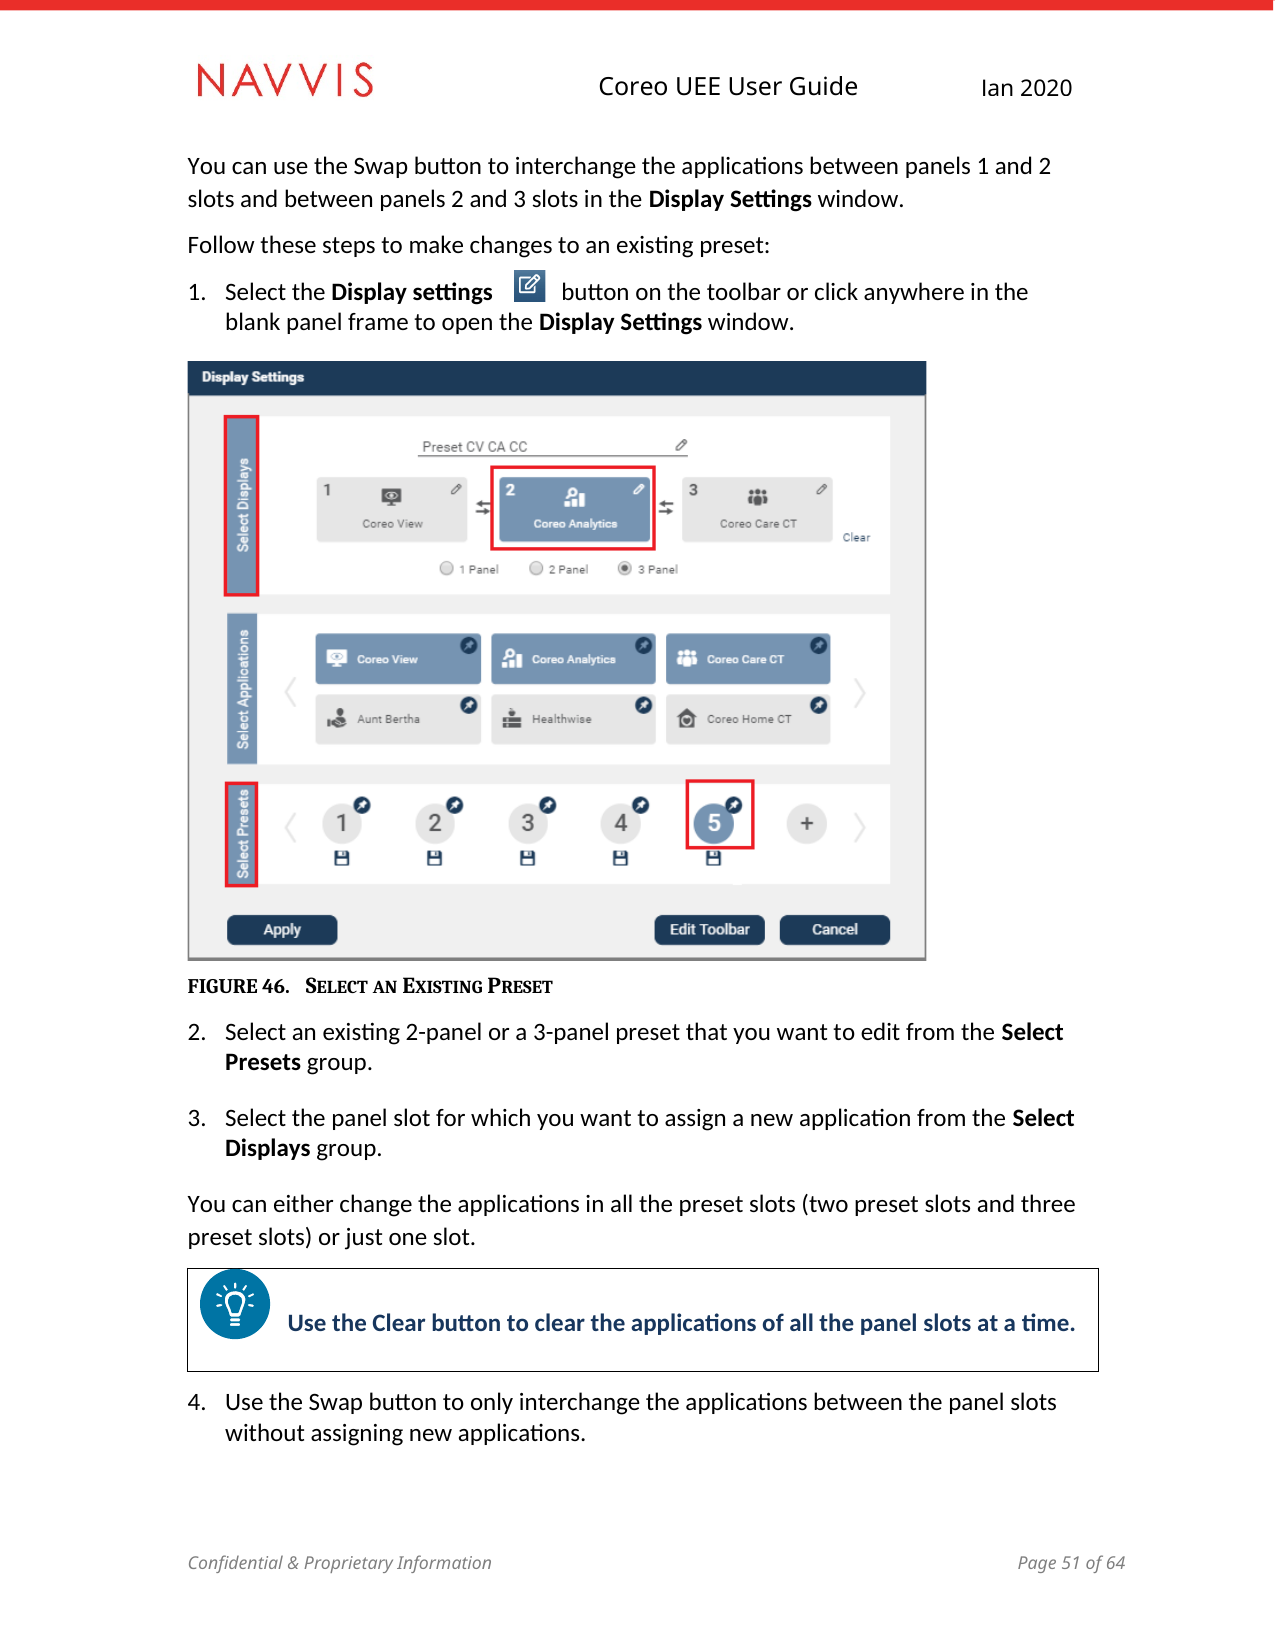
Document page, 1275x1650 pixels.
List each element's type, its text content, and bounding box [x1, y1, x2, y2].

text You can use the Swap button to interchange the applications between panels 1 and 2 slots and between panels 2 and 3 slots in the Display Settings window. [187, 150, 1087, 214]
text Select an Existing Preset [187, 973, 1087, 999]
list Use the Swap button to only interchange the applications between the panel slots without assigning new applications. [187, 1387, 1087, 1448]
list Select the panel slot for which you want to assign a new application from the Select Displays group. [187, 1102, 1087, 1163]
text You can either change the applications in all the preset slots (two preset slots and three preset slots) or just one slot. [187, 1188, 1087, 1252]
table_header [188, 1269, 276, 1371]
table_header Use the Clear button to clear the applications of all the panel slots at a time. [276, 1269, 1098, 1371]
list Select the Display settings button on the toolbar or click anywhere in the blank panel frame to open the Display Settings window. [187, 276, 1087, 337]
picture [514, 270, 546, 302]
list Select an existing 2-panel or a 3-panel preset that you want to edit from the Select Presets group. [187, 1016, 1087, 1077]
picture [187, 55, 383, 104]
picture [187, 361, 927, 961]
text Follow these steps to make changes to an existing preset: [187, 229, 1087, 260]
